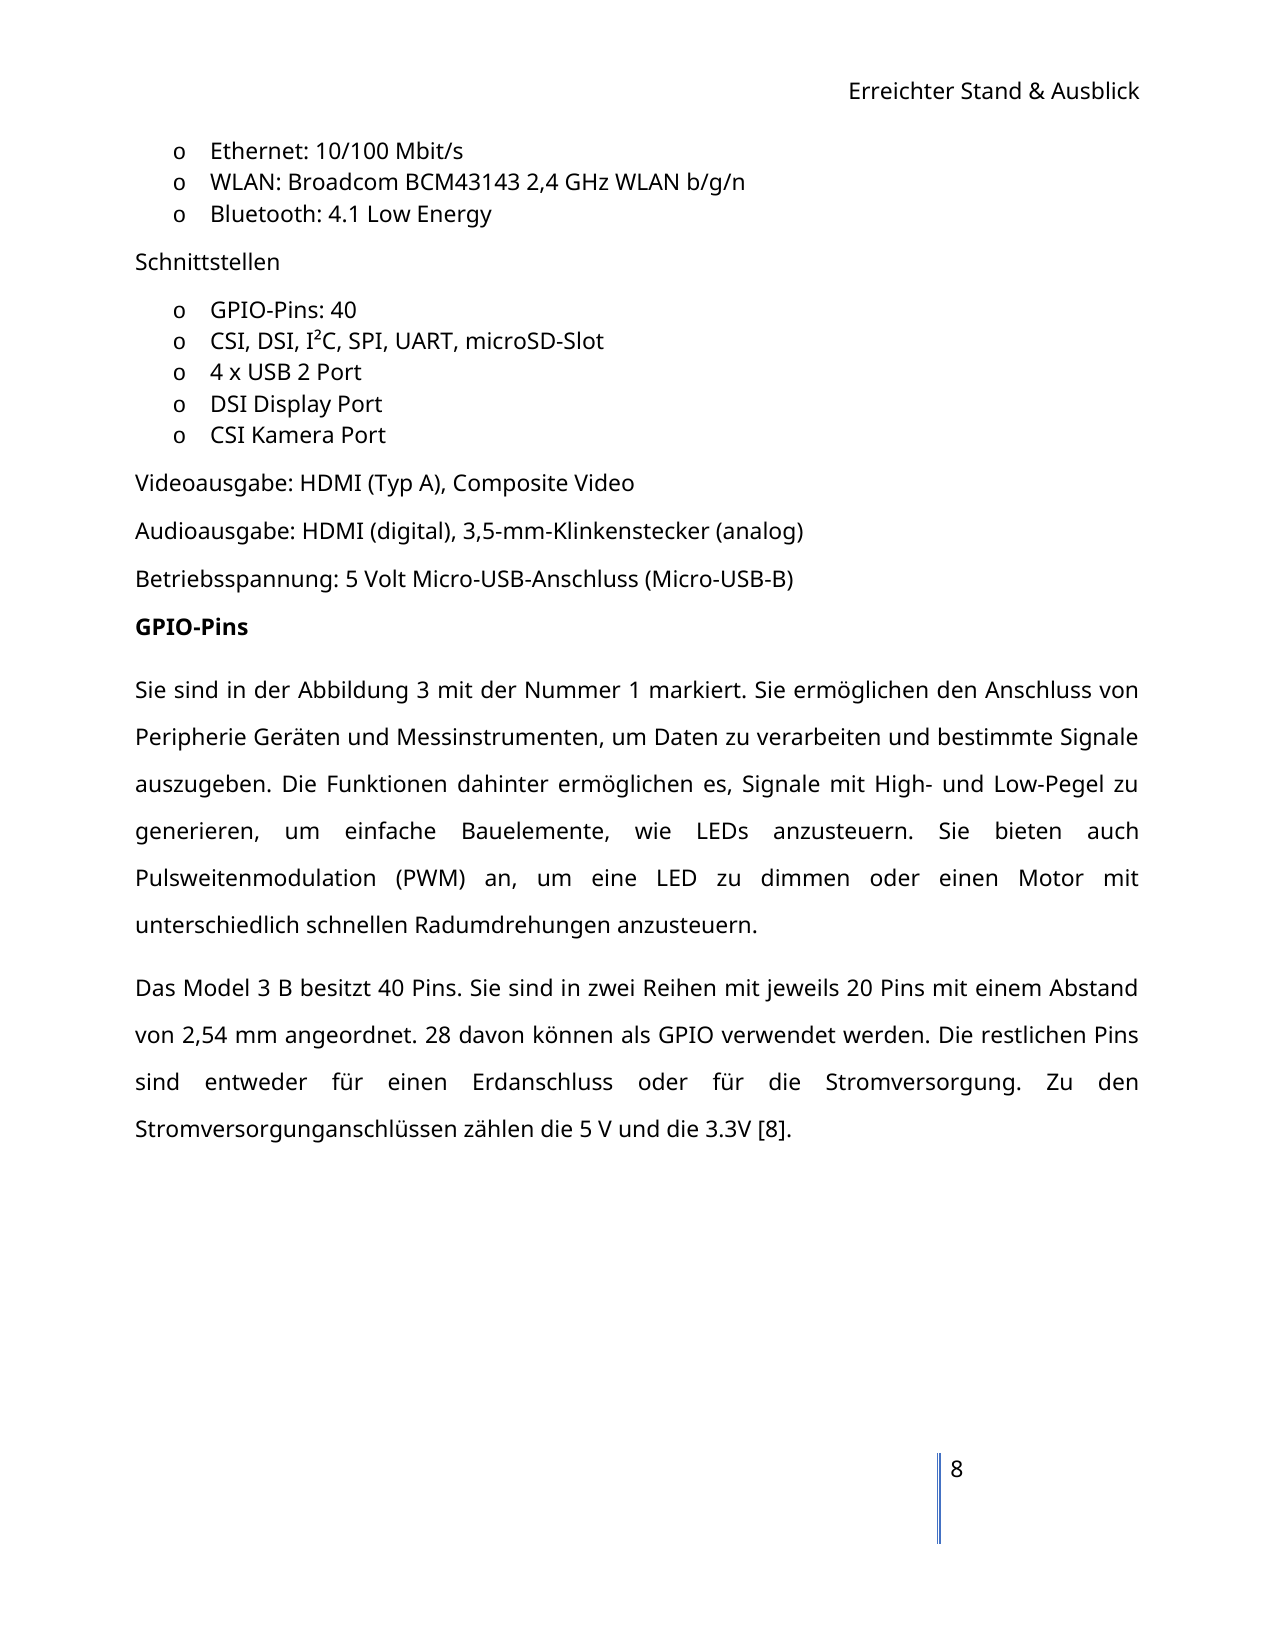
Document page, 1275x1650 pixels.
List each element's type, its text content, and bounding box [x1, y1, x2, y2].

list 4 x USB 2 Port [172, 356, 1140, 388]
text Betriebsspannung: 5 Volt Micro-USB-Anschluss (Micro-USB-B) [135, 563, 1140, 594]
list DSI Display Port [172, 388, 1140, 419]
text Videoausgabe: HDMI (Typ A), Composite Video [135, 467, 1140, 498]
text GPIO-Pins [135, 611, 1140, 642]
text Sie sind in der Abbildung 3 mit der Nummer 1 markiert. Sie ermöglichen den Anschluss von Peripherie Geräten und Messinstrumenten, um Daten zu verarbeiten und bestimmte Signale auszugeben. Die Funktionen dahinter ermöglichen es, Signale mit High- und Low-Pegel zu generieren, um einfache Bauelemente, wie LEDs anzusteuern. Sie bieten auch Pulsweitenmodulation (PWM) an, um eine LED zu dimmen oder einen Motor mit unterschiedlich schnellen Radumdrehungen anzusteuern. [135, 674, 1140, 940]
text Schnittstellen [135, 246, 1140, 277]
list CSI, DSI, I²C, SPI, UART, microSD-Slot [172, 325, 1140, 356]
list Ethernet: 10/100 Mbit/s [172, 135, 1140, 166]
list GPIO-Pins: 40 [172, 294, 1140, 325]
list Bluetooth: 4.1 Low Energy [172, 198, 1140, 229]
list WLAN: Broadcom BCM43143 2,4 GHz WLAN b/g/n [172, 166, 1140, 198]
text Audioausgabe: HDMI (digital), 3,5-mm-Klinkenstecker (analog) [135, 515, 1140, 546]
list CSI Kamera Port [172, 419, 1140, 450]
text Das Model 3 B besitzt 40 Pins. Sie sind in zwei Reihen mit jeweils 20 Pins mit einem Abstand von 2,54 mm angeordnet. 28 davon können als GPIO verwendet werden. Die restlichen Pins sind entweder für einen Erdanschluss oder für die Stromversorgung. Zu den Stromversorgunganschlüssen zählen die 5 V und die 3.3V . [135, 972, 1140, 1144]
